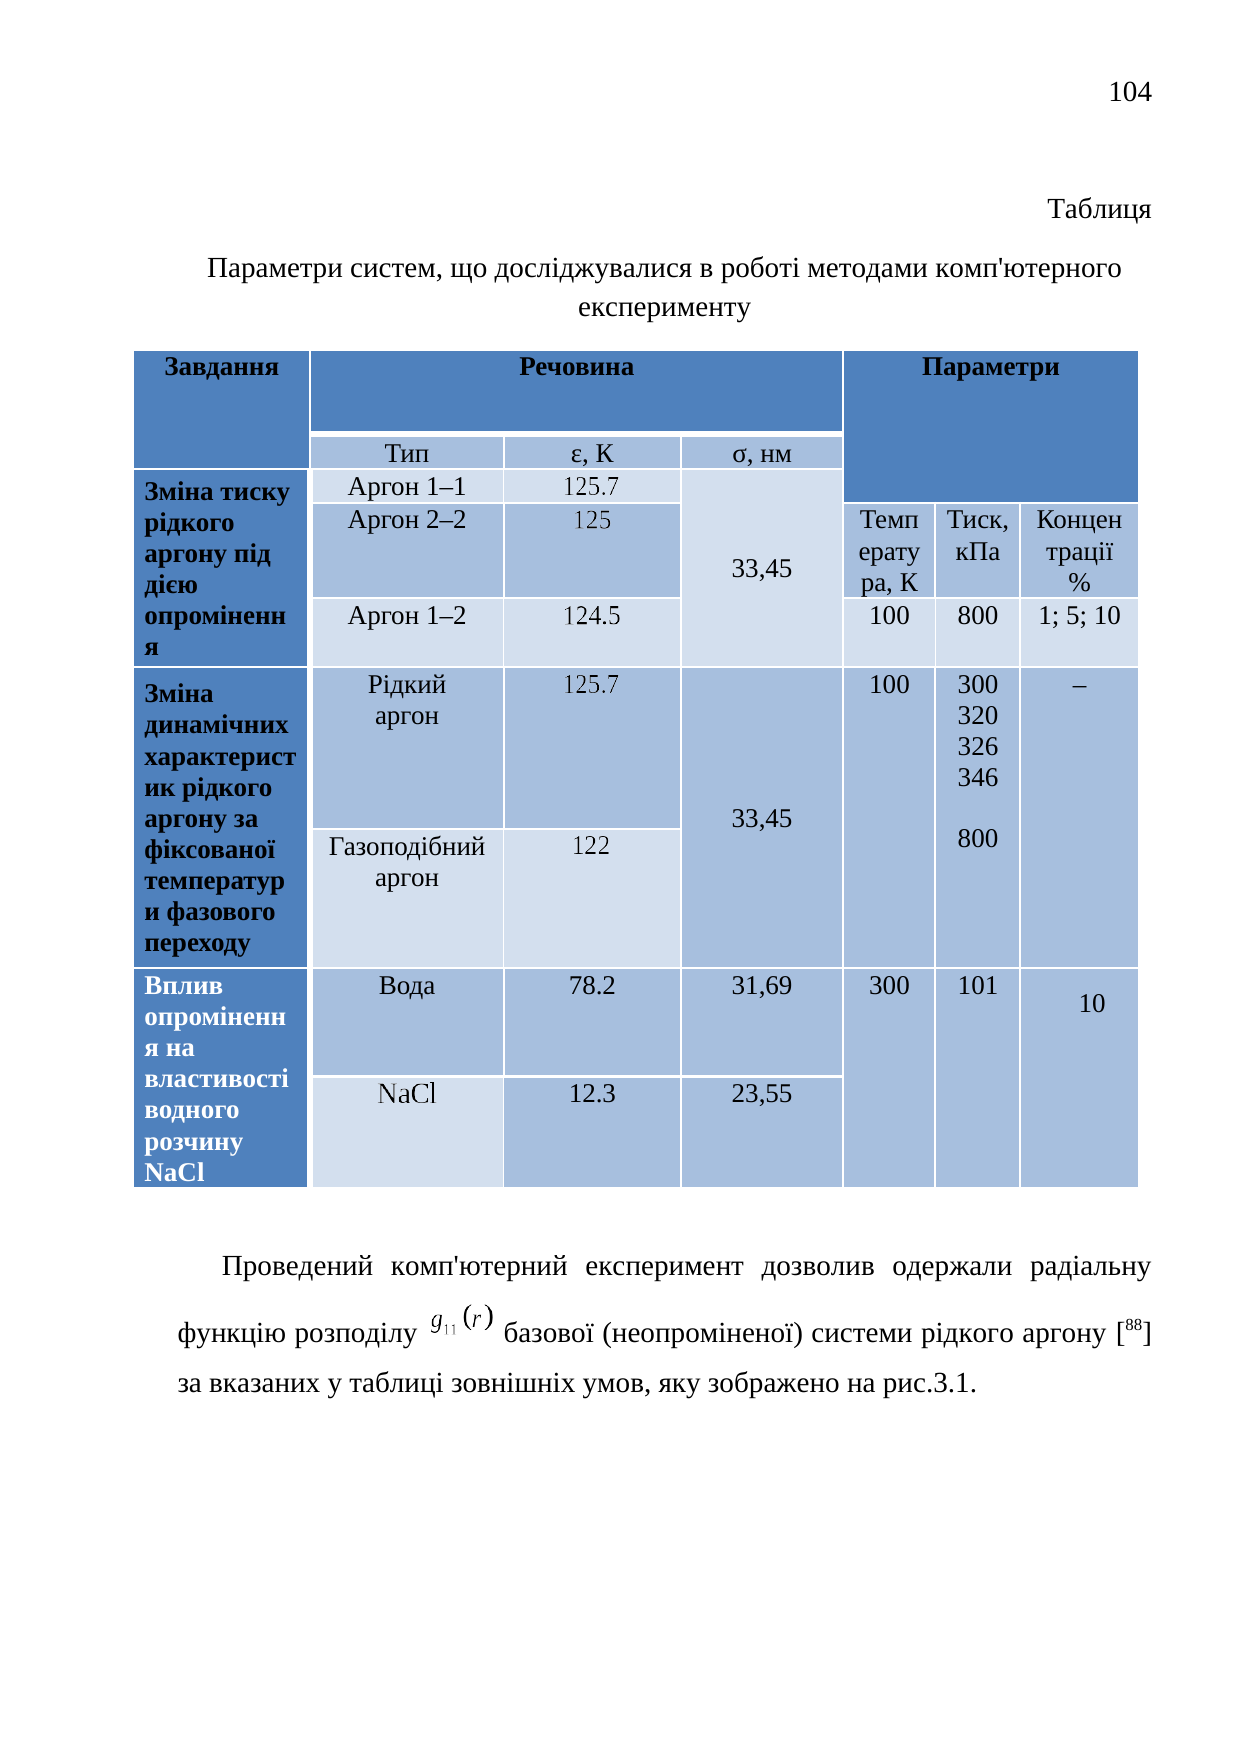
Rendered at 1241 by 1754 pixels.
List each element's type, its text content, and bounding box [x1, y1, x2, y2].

table_cell [504, 470, 680, 502]
table_cell [505, 668, 680, 828]
table_cell 12.3 [504, 1078, 680, 1187]
table_cell Температура, К [844, 504, 934, 597]
table_cell [504, 599, 680, 666]
table_cell 33,45 [682, 470, 842, 666]
table_cell Зміна тиску рідкого аргону під дією опромінення [134, 470, 307, 666]
table_cell ε, К [505, 437, 680, 468]
table_header Параметри [844, 351, 1138, 502]
table_header Речовина [311, 351, 842, 431]
text Таблиця [177, 191, 1152, 225]
table_cell Вода [313, 969, 503, 1075]
table_cell – [1021, 668, 1138, 967]
table_header Завдання [134, 351, 309, 468]
table_cell [504, 830, 680, 967]
table_cell 10 [1021, 969, 1138, 1187]
table_cell 33,45 [682, 668, 842, 967]
table_cell 1; 5; 10 [1021, 599, 1138, 666]
table_cell 800 [936, 599, 1019, 666]
text Проведений комп'ютерний експеримент дозволив одержали радіальну функцію розподілу базової (неопроміненої) системи рідкого аргону [] за вказаних у таблиці зовнішніх умов, яку зображено на рис.3.1. [177, 1248, 1152, 1399]
table_cell Вплив опромінення на властивості водного розчину NaCl [134, 969, 307, 1187]
table_cell Газоподібний аргон [313, 830, 503, 967]
table_cell 101 [936, 969, 1019, 1187]
table_cell 100 [844, 668, 934, 967]
table_cell Концентрації % [1021, 504, 1138, 597]
table_cell Тип [311, 437, 503, 468]
table_cell 23,55 [682, 1078, 842, 1187]
table_cell 300 320 326 346 800 [936, 668, 1019, 967]
table_cell Зміна динамічних характеристик рідкого аргону за фіксованої температури фазового переходу [134, 668, 307, 967]
table_cell Аргон 2–2 [313, 504, 503, 597]
table_cell 100 [844, 599, 935, 666]
table_cell Рідкий аргон [313, 668, 503, 828]
text Параметри систем, що досліджувалися в роботі методами комп'ютерного експерименту [177, 251, 1152, 323]
table_cell [313, 1078, 503, 1187]
table_cell Аргон 1–2 [313, 599, 503, 666]
table_cell 300 [844, 969, 934, 1187]
table_cell 31,69 [682, 969, 842, 1075]
table_cell Аргон 1–1 [313, 470, 503, 502]
table_cell σ, нм [682, 437, 842, 468]
table_cell 78.2 [505, 969, 680, 1075]
table_cell Тиск, кПа [936, 504, 1019, 597]
table_cell [505, 504, 680, 597]
